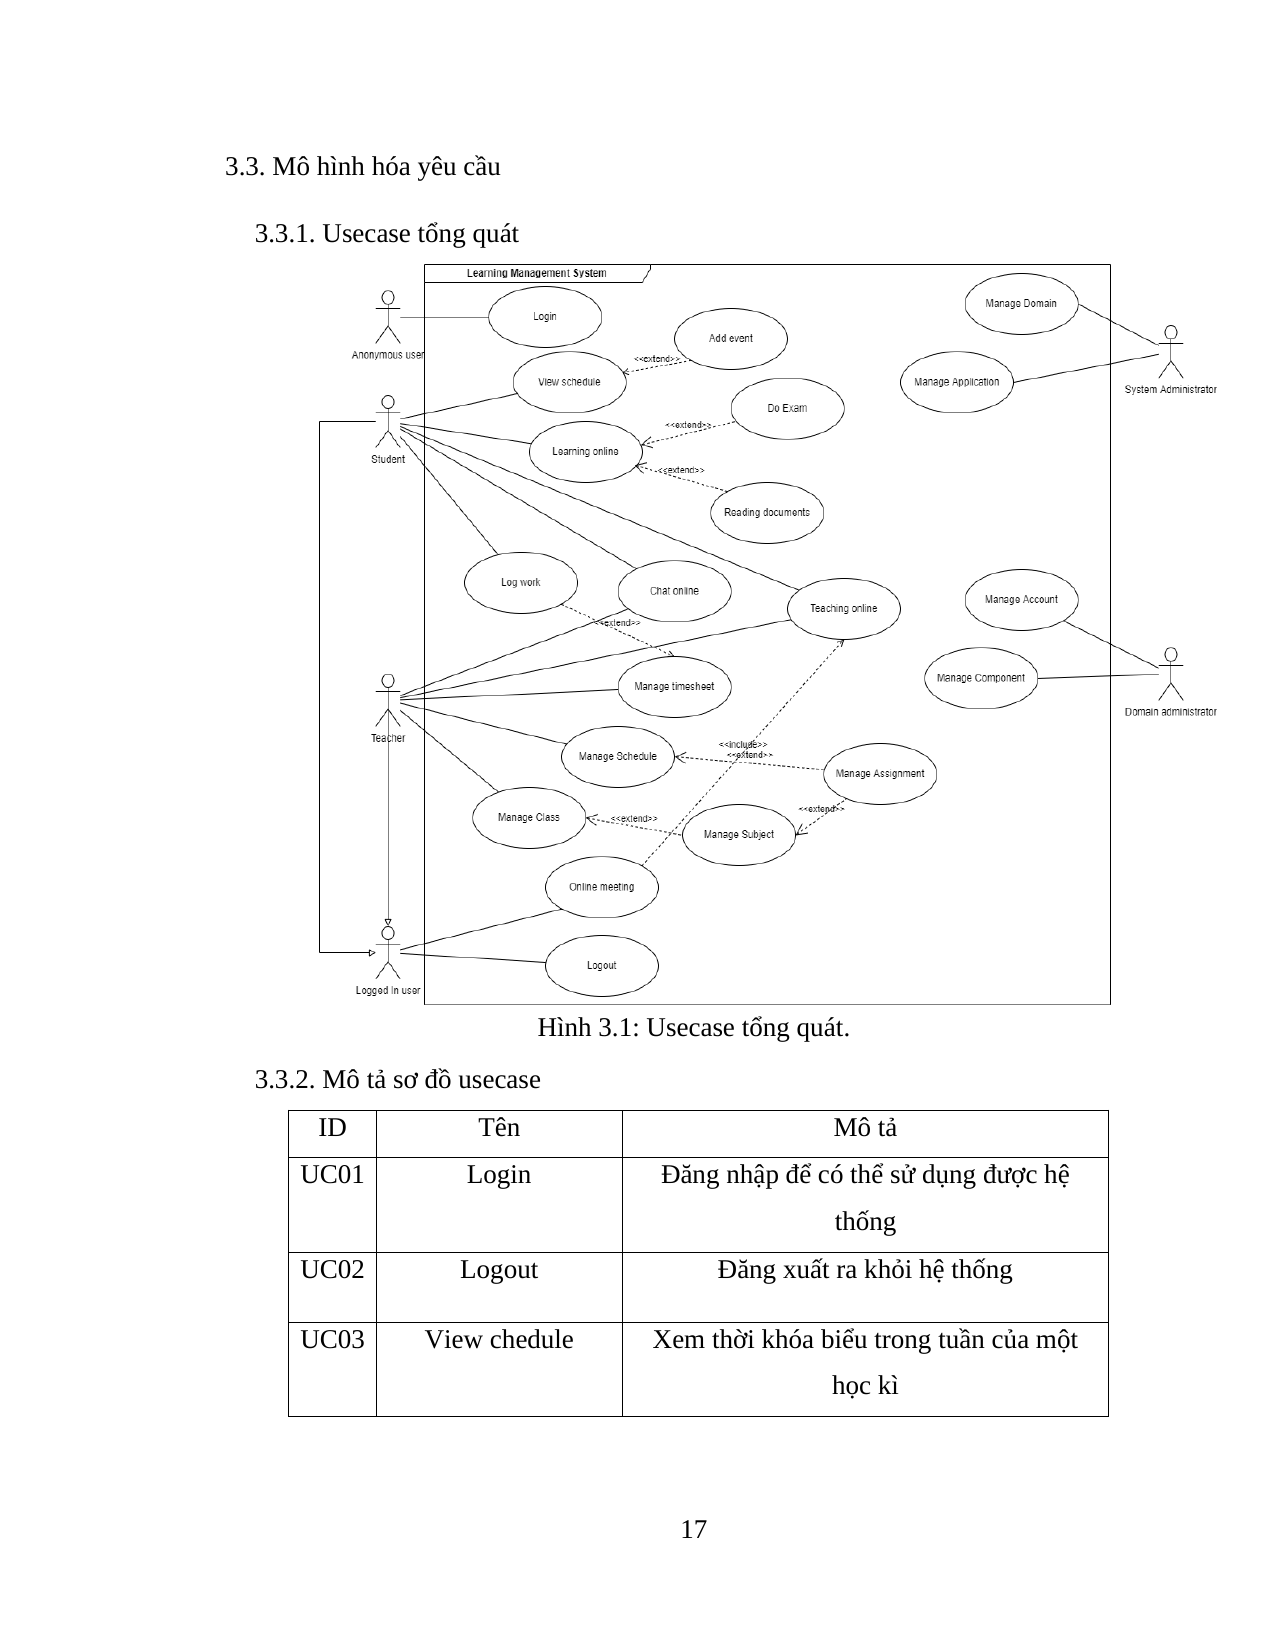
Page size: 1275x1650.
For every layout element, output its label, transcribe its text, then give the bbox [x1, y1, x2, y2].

table_cell View chedule [377, 1323, 622, 1416]
table_cell Đăng xuất ra khỏi hệ thống [623, 1253, 1108, 1322]
subtitle 3.3.1. Usecase tổng quát [254, 217, 1125, 249]
table_cell Logout [377, 1253, 622, 1322]
picture [313, 264, 1217, 1005]
table_header ID [289, 1111, 376, 1157]
subtitle 3.3.2. Mô tả sơ đồ usecase [254, 1063, 1125, 1094]
subtitle 3.3. Mô hình hóa yêu cầu [225, 150, 1125, 181]
table_cell UC02 [289, 1253, 376, 1322]
table_cell Login [377, 1158, 622, 1252]
table_header Tên [377, 1111, 622, 1157]
table_cell Xem thời khóa biểu trong tuần của một học kì [623, 1323, 1108, 1416]
table_cell Đăng nhập để có thể sử dụng được hệ thống [623, 1158, 1108, 1252]
table_header Mô tả [623, 1111, 1108, 1157]
table_cell UC01 [289, 1158, 376, 1252]
table_cell UC03 [289, 1323, 376, 1416]
